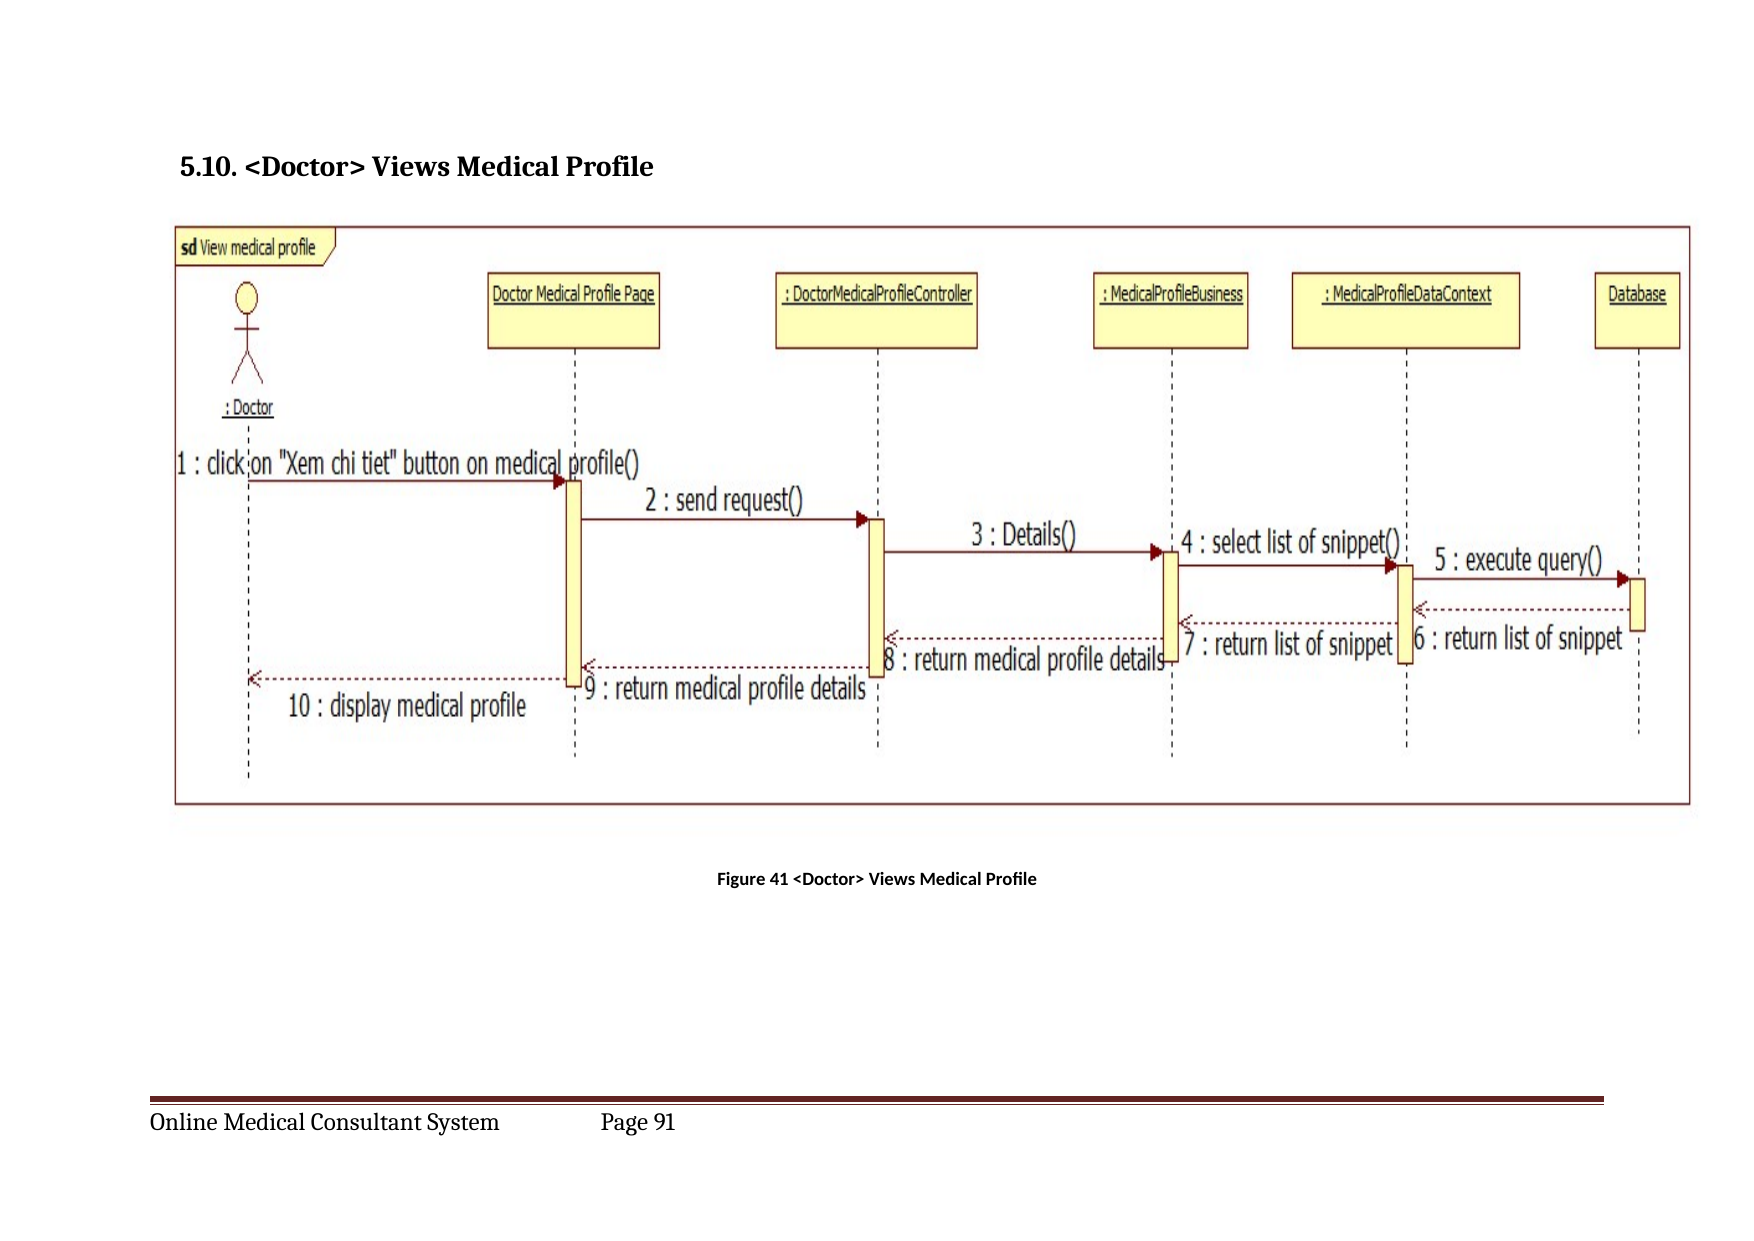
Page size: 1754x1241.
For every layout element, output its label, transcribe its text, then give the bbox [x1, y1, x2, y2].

subtitle <Doctor> Views Medical Profile [180, 150, 1604, 183]
picture [150, 188, 1714, 842]
